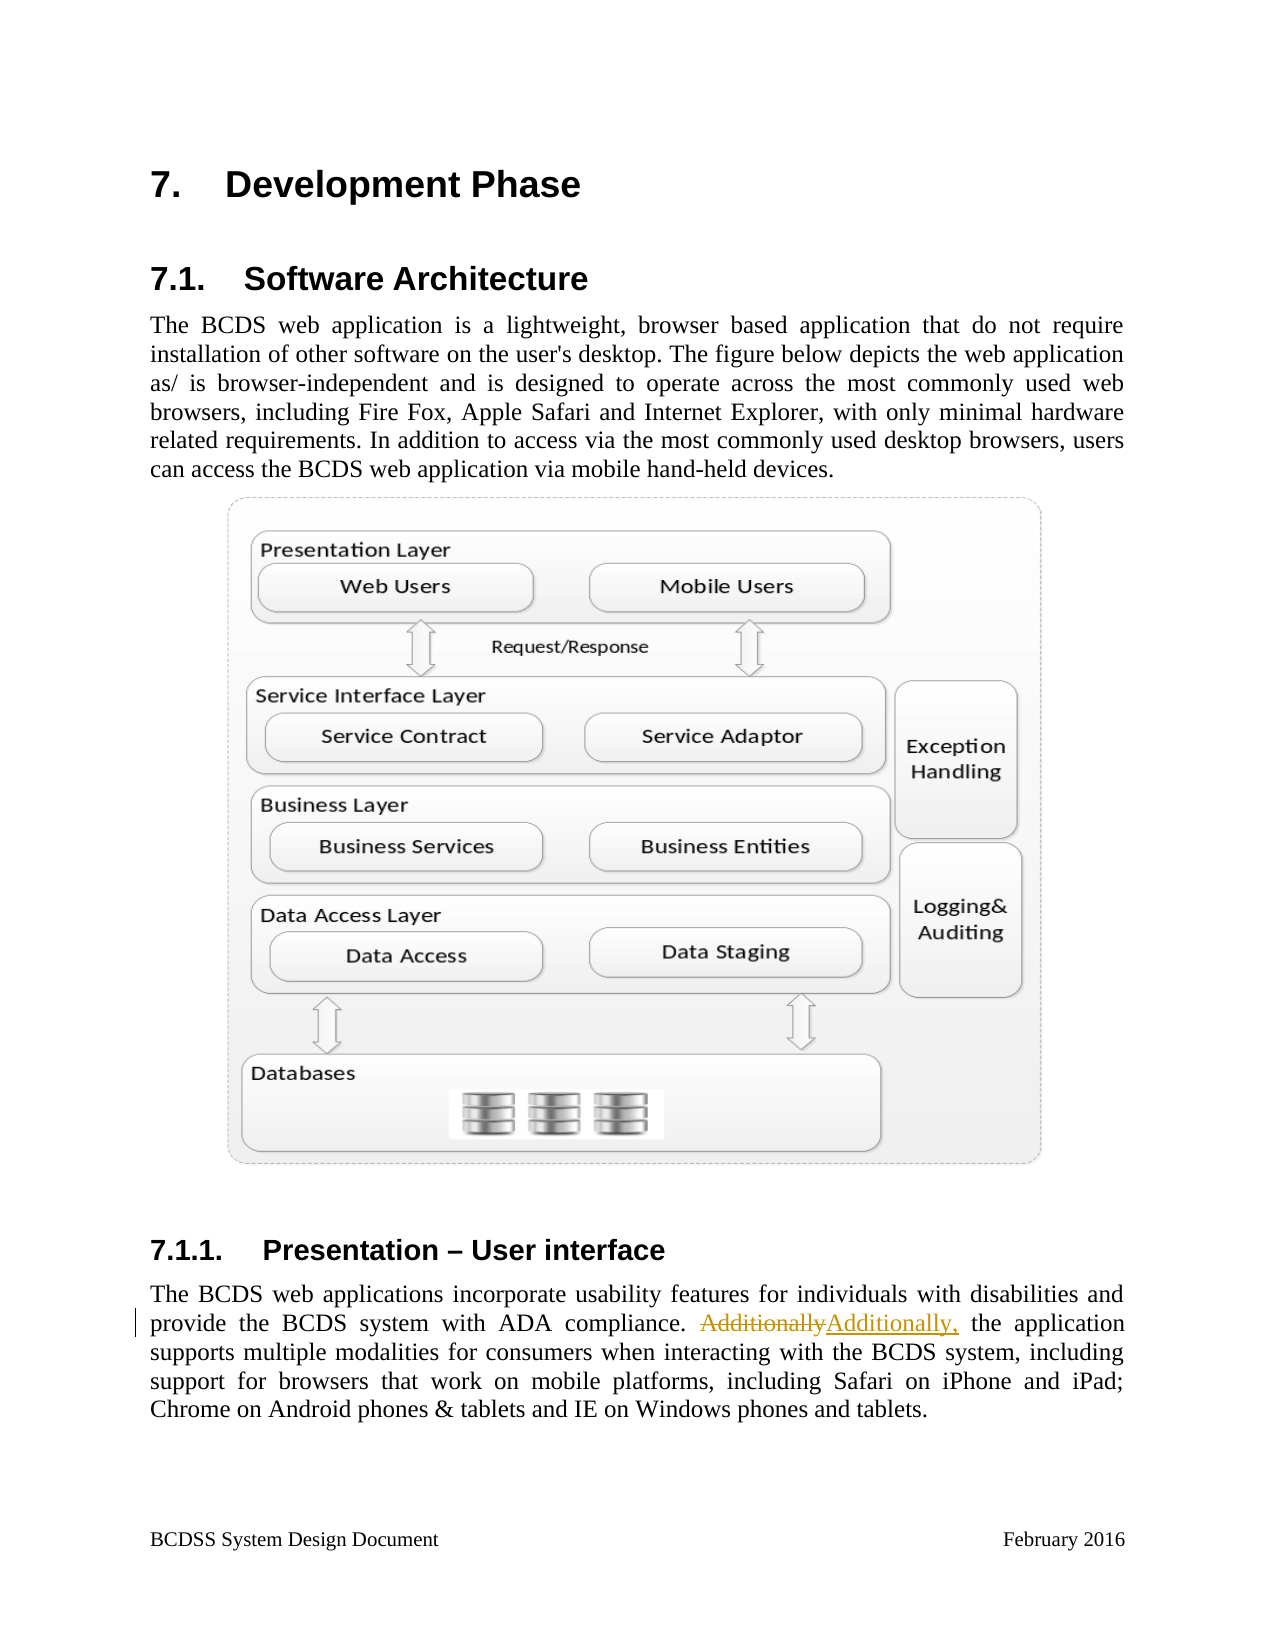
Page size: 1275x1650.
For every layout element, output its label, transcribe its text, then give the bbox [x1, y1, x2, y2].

subtitle Development Phase [150, 162, 1125, 206]
text The BCDS web applications incorporate usability features for individuals with disabilities and provide the BCDS system with ADA compliance. the application supports multiple modalities for consumers when interacting with the BCDS system, including support for browsers that work on mobile platforms, including Safari on iPhone and iPad; Chrome on Android phones & tablets and IE on Windows phones and tablets. [150, 1279, 1125, 1423]
subtitle Presentation – User interface [150, 1233, 1125, 1267]
subtitle Software Architecture [150, 259, 1125, 298]
text The BCDS web application is a lightweight, browser based application that do not require installation of other software on the user's desktop. The figure below depicts the web application as/ is browser-independent and is designed to operate across the most commonly used web browsers, including Fire Fox, Apple Safari and Internet Explorer, with only minimal hardware related requirements. In addition to access via the most commonly used desktop browsers, users can access the BCDS web application via mobile hand-held devices. [150, 310, 1125, 483]
